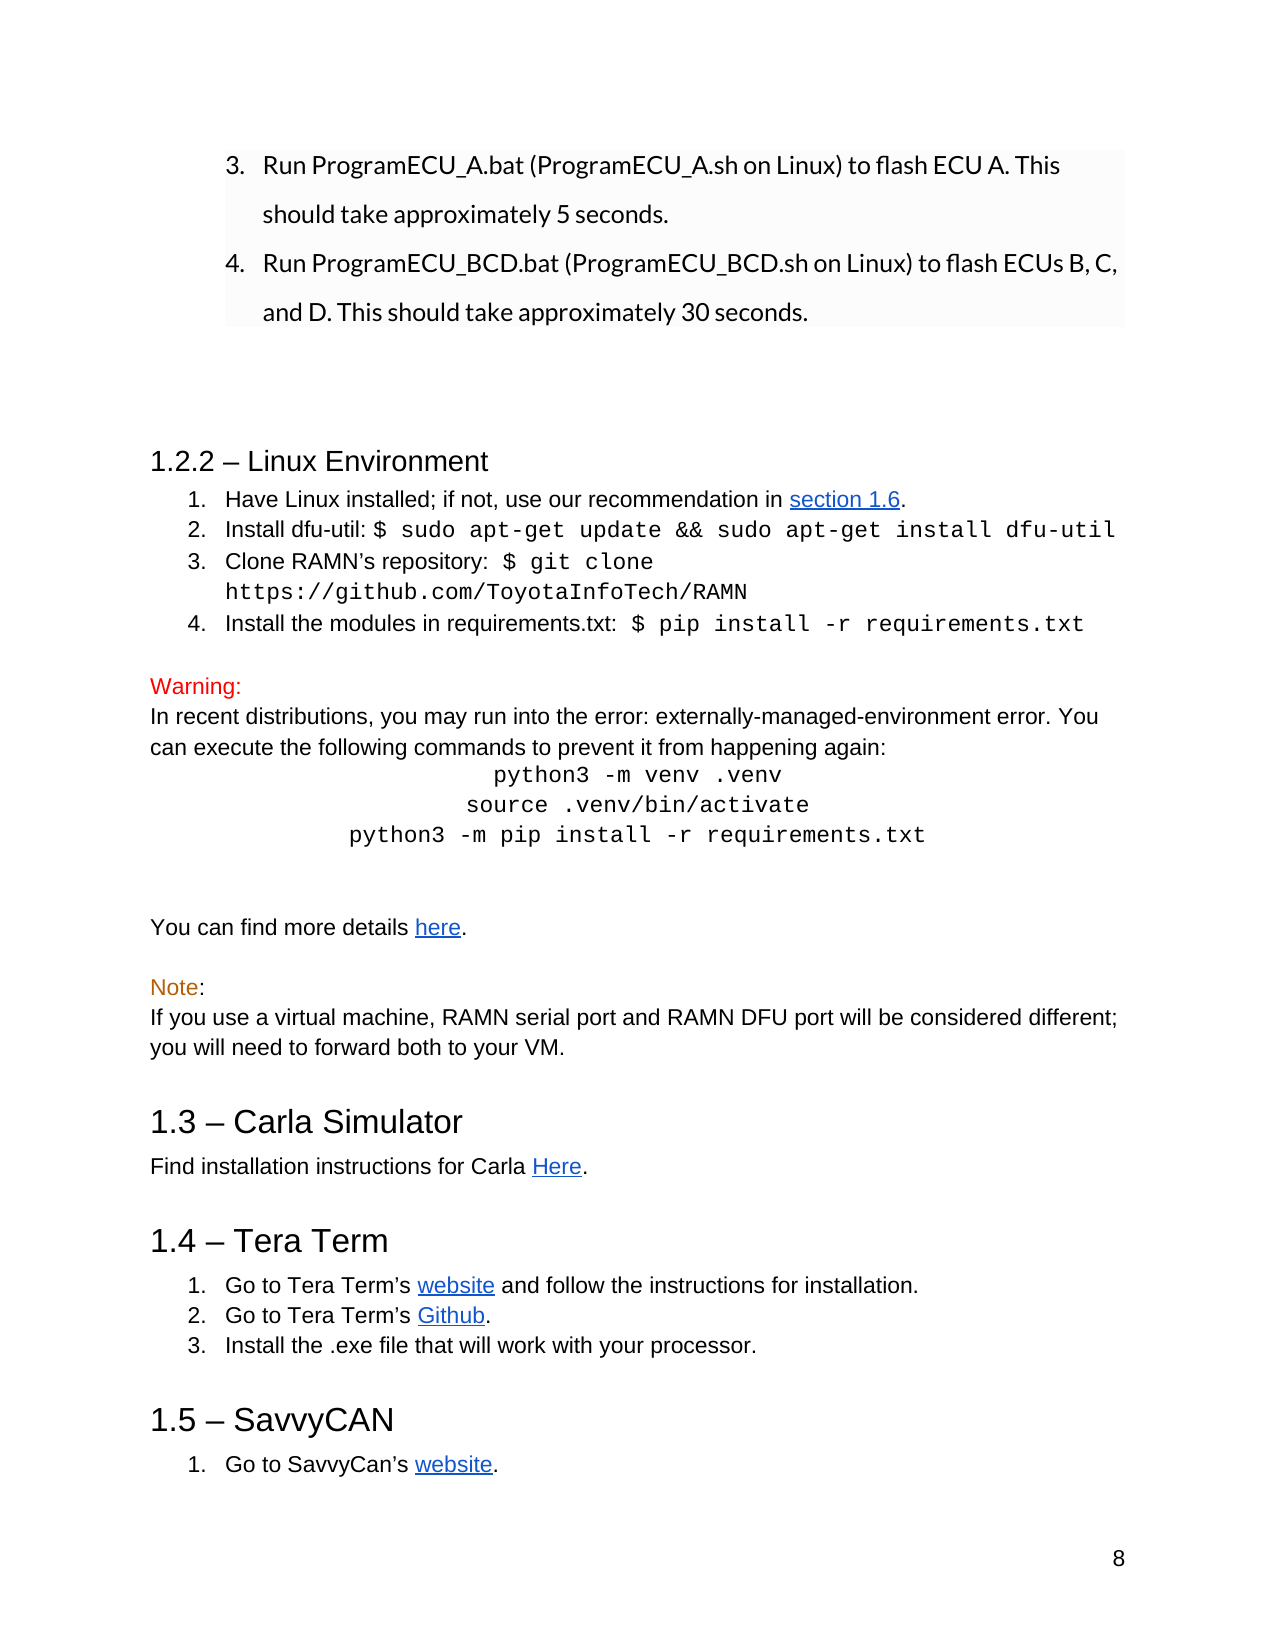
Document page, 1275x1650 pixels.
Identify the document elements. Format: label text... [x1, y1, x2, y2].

text Find installation instructions for Carla Here. [150, 1153, 1125, 1179]
list Install the modules in requirements.txt: $ pip install -r requirements.txt [187, 610, 1125, 639]
list Go to SavvyCan’s website. [187, 1451, 1125, 1477]
text python3 -m pip install -r requirements.txt [150, 823, 1125, 849]
list Install dfu-util: $ sudo apt-get update && sudo apt-get install dfu-util [187, 516, 1125, 544]
subtitle 1.4 – Tera Term [150, 1221, 1125, 1259]
text In recent distributions, you may run into the error: externally-managed-environment error. You can execute the following commands to prevent it from happening again: [150, 703, 1125, 760]
subtitle 1.2.2 – Linux Environment [150, 444, 1125, 477]
list Run ProgramECU_A.bat (ProgramECU_A.sh on Linux) to flash ECU A. This should take approximately 5 seconds. [225, 150, 1125, 229]
list Go to Tera Term’s website and follow the instructions for installation. [187, 1272, 1125, 1298]
list Install the .exe file that will work with your processor. [187, 1332, 1125, 1358]
text If you use a virtual machine, RAMN serial port and RAMN DFU port will be considered different; you will need to forward both to your VM. [150, 1004, 1125, 1061]
text You can find more details here. [150, 913, 1125, 940]
list Clone RAMN’s repository: $ git clone https://github.com/ToyotaInfoTech/RAMN [187, 548, 1125, 606]
text python3 -m venv .venv [150, 764, 1125, 789]
list Go to Tera Term’s Github. [187, 1302, 1125, 1328]
text Note: [150, 974, 1125, 1000]
list Run ProgramECU_BCD.bat (ProgramECU_BCD.sh on Linux) to flash ECUs B, C, and D. This should take approximately 30 seconds. [225, 248, 1125, 327]
text source .venv/bin/activate [150, 793, 1125, 819]
subtitle 1.3 – Carla Simulator [150, 1102, 1125, 1140]
text Warning: [150, 673, 1125, 699]
list Have Linux installed; if not, use our recommendation in section 1.6. [187, 486, 1125, 512]
subtitle 1.5 – SavvyCAN [150, 1400, 1125, 1438]
